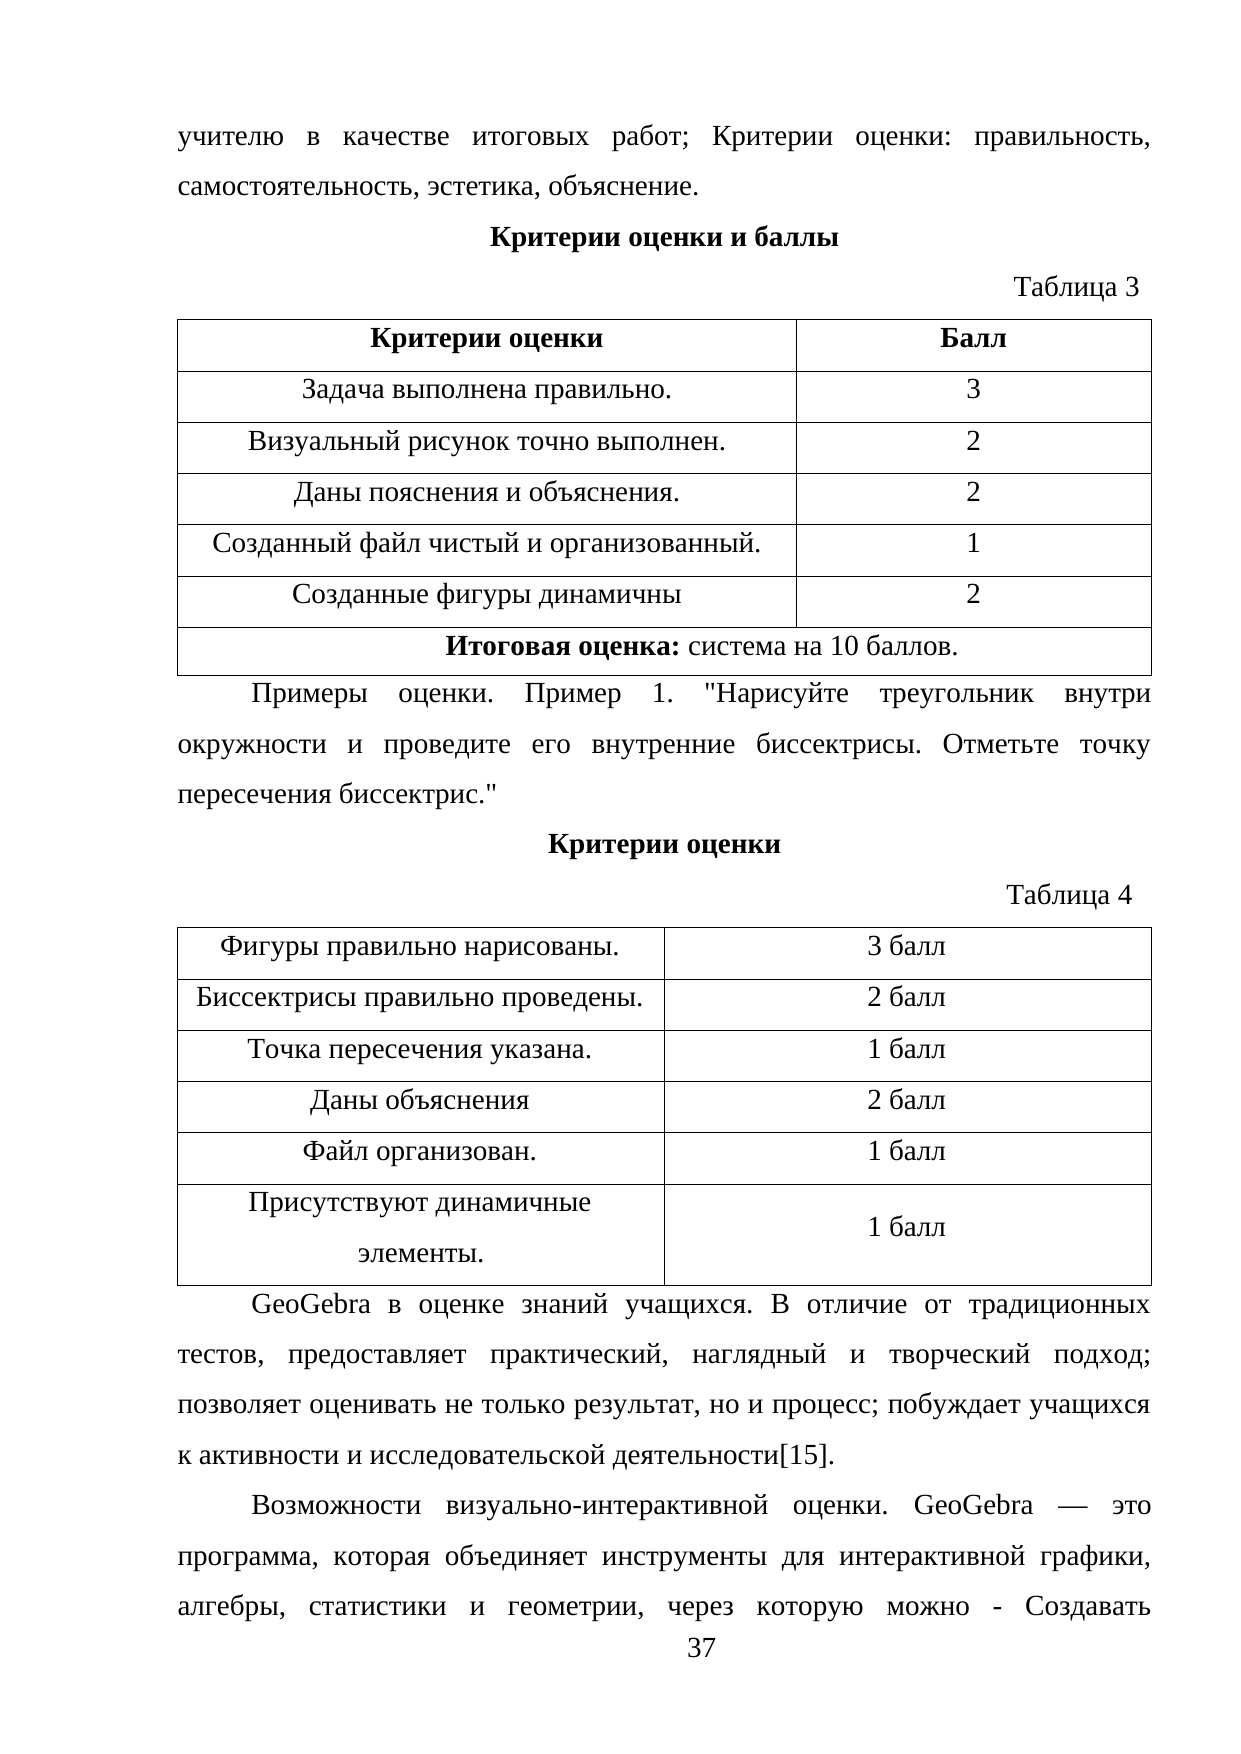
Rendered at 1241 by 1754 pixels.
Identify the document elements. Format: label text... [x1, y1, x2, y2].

text Критерии оценки [177, 827, 1152, 860]
table_cell 3 [797, 372, 1151, 422]
table_cell 2 балл [665, 1082, 1151, 1132]
table_cell 1 [797, 525, 1151, 576]
table_cell 1 балл [665, 1133, 1151, 1183]
table_cell Присутствуют динамичные элементы. [178, 1185, 664, 1285]
table_cell 2 балл [665, 980, 1151, 1030]
text Примеры оценки. Пример 1. "Нарисуйте треугольник внутри окружности и проведите его внутренние биссектрисы. Отметьте точку пересечения биссектрис." [177, 676, 1152, 810]
table_cell Даны объяснения [178, 1082, 664, 1132]
table_header 3 балл [665, 928, 1151, 978]
text Критерии оценки и баллы [177, 219, 1152, 252]
table_cell Биссектрисы правильно проведены. [178, 980, 664, 1030]
table_cell Созданный файл чистый и организованный. [178, 525, 796, 576]
table_header Фигуры правильно нарисованы. [178, 928, 664, 978]
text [177, 118, 1152, 202]
table_cell Созданные фигуры динамичны [178, 577, 796, 627]
table_cell 2 [797, 474, 1151, 524]
text Таблица 4 [177, 877, 1152, 910]
table_cell 2 [797, 423, 1151, 473]
table_cell Даны пояснения и объяснения. [178, 474, 796, 524]
table_cell 1 балл [665, 1031, 1151, 1081]
table_cell 1 балл [665, 1185, 1151, 1285]
table_cell 2 [797, 577, 1151, 627]
table_header Критерии оценки [178, 320, 796, 371]
table_cell Визуальный рисунок точно выполнен. [178, 423, 796, 473]
text GeoGebra в оценке знаний учащихся. В отличие от традиционных тестов, предоставляет практический, наглядный и творческий подход; позволяет оценивать не только результат, но и процесс; побуждает учащихся к активности и исследовательской деятельности[15]. [177, 1286, 1152, 1471]
table_cell Файл организован. [178, 1133, 664, 1183]
table_cell Итоговая оценка: система на 10 баллов. [178, 628, 1151, 674]
table_cell Точка пересечения указана. [178, 1031, 664, 1081]
table_cell Задача выполнена правильно. [178, 372, 796, 422]
table_header Балл [797, 320, 1151, 371]
text Таблица 3 [177, 269, 1152, 303]
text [177, 1487, 1152, 1621]
